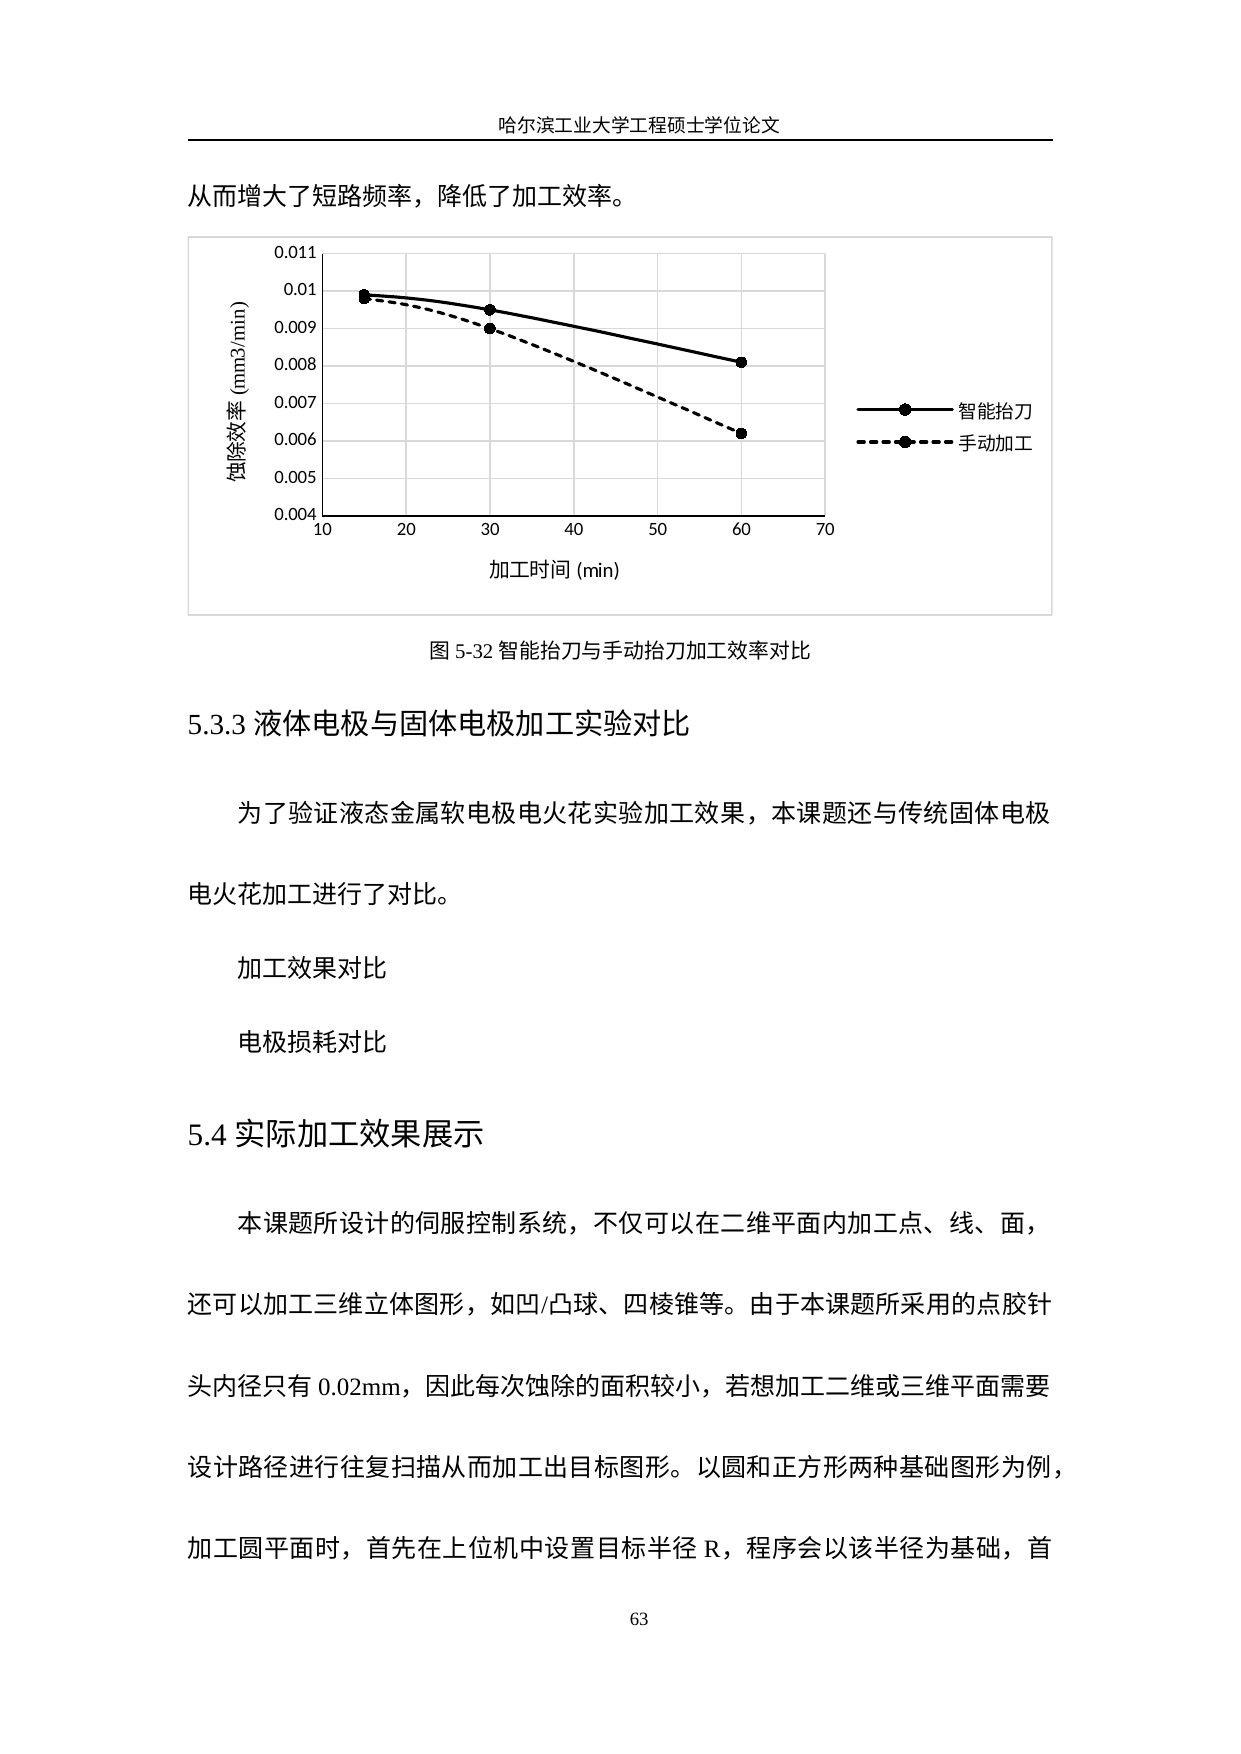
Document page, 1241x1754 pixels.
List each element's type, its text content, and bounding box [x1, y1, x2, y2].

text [187, 162, 1053, 227]
text 加工效果对比 [187, 934, 1053, 999]
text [187, 1189, 1053, 1579]
text 为了验证液态金属软电极电火花实验加工效果，本课题还与传统固体电极电火花加工进行了对比。 [187, 779, 1053, 925]
subtitle 实际加工效果展示 [187, 1099, 1053, 1164]
text 电极损耗对比 [187, 1008, 1053, 1073]
subtitle 液体电极与固体电极加工实验对比 [187, 689, 1053, 754]
